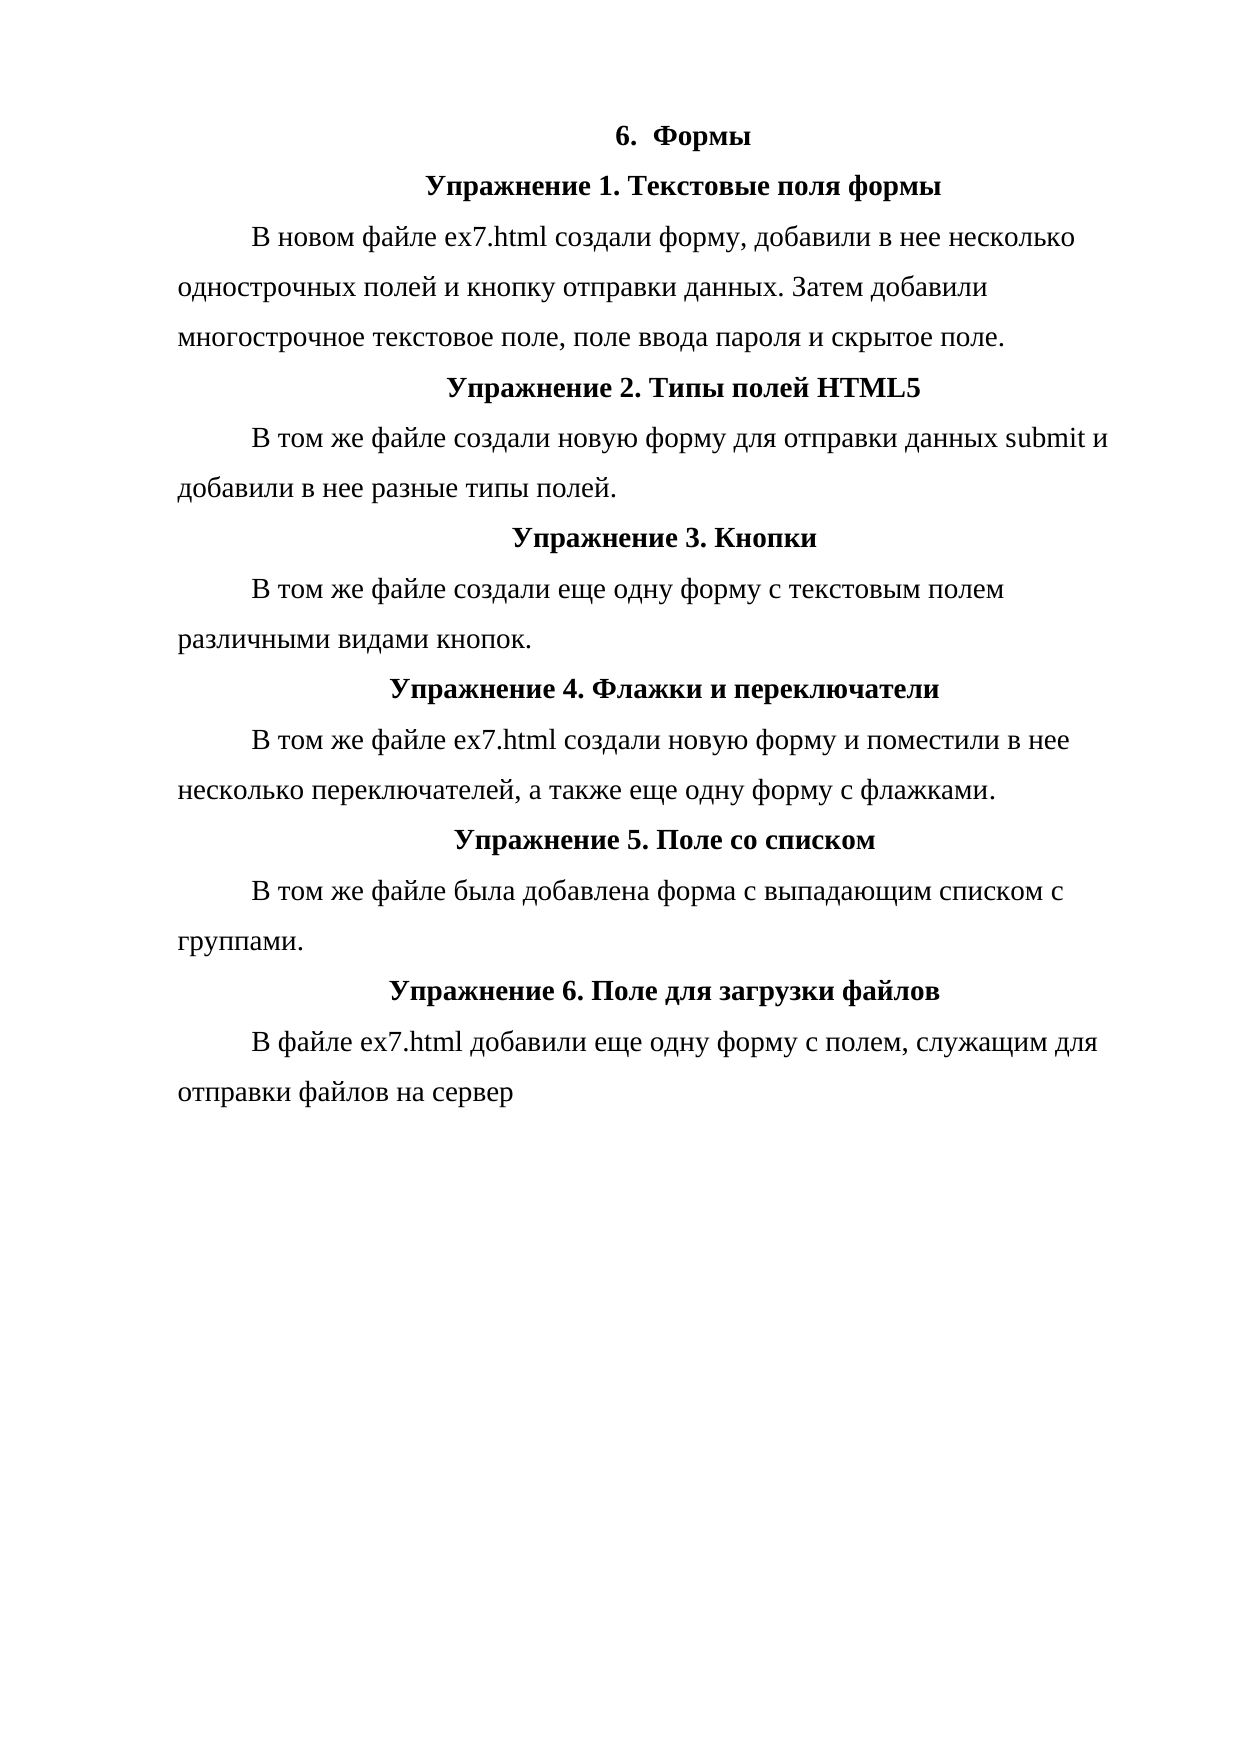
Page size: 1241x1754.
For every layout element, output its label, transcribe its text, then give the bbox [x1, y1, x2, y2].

text В том же файле была добавлена форма с выпадающим списком с группами. [177, 873, 1152, 957]
text Упражнение 6. Поле для загрузки файлов [177, 973, 1152, 1007]
text В файле ex7.html добавили еще одну форму с полем, служащим для отправки файлов на сервер [177, 1024, 1152, 1108]
text В том же файле создали новую форму для отправки данных submit и добавили в нее разные типы полей. [177, 420, 1152, 504]
text Упражнение 4. Флажки и переключатели [177, 672, 1152, 705]
text В том же файле создали еще одну форму с текстовым полем различными видами кнопок. [177, 571, 1152, 655]
list Формы [215, 118, 1152, 152]
text Упражнение 2. Типы полей HTML5 [215, 370, 1152, 403]
text В новом файле ex7.html создали форму, добавили в нее несколько однострочных полей и кнопку отправки данных. Затем добавили многострочное текстовое поле, поле ввода пароля и скрытое поле. [177, 219, 1152, 353]
text Упражнение 1. Текстовые поля формы [215, 168, 1152, 202]
text Упражнение 5. Поле со списком [177, 822, 1152, 856]
text В том же файле ex7.html создали новую форму и поместили в нее несколько переключателей, а также еще одну форму с флажками. [177, 722, 1152, 806]
text Упражнение 3. Кнопки [177, 521, 1152, 554]
